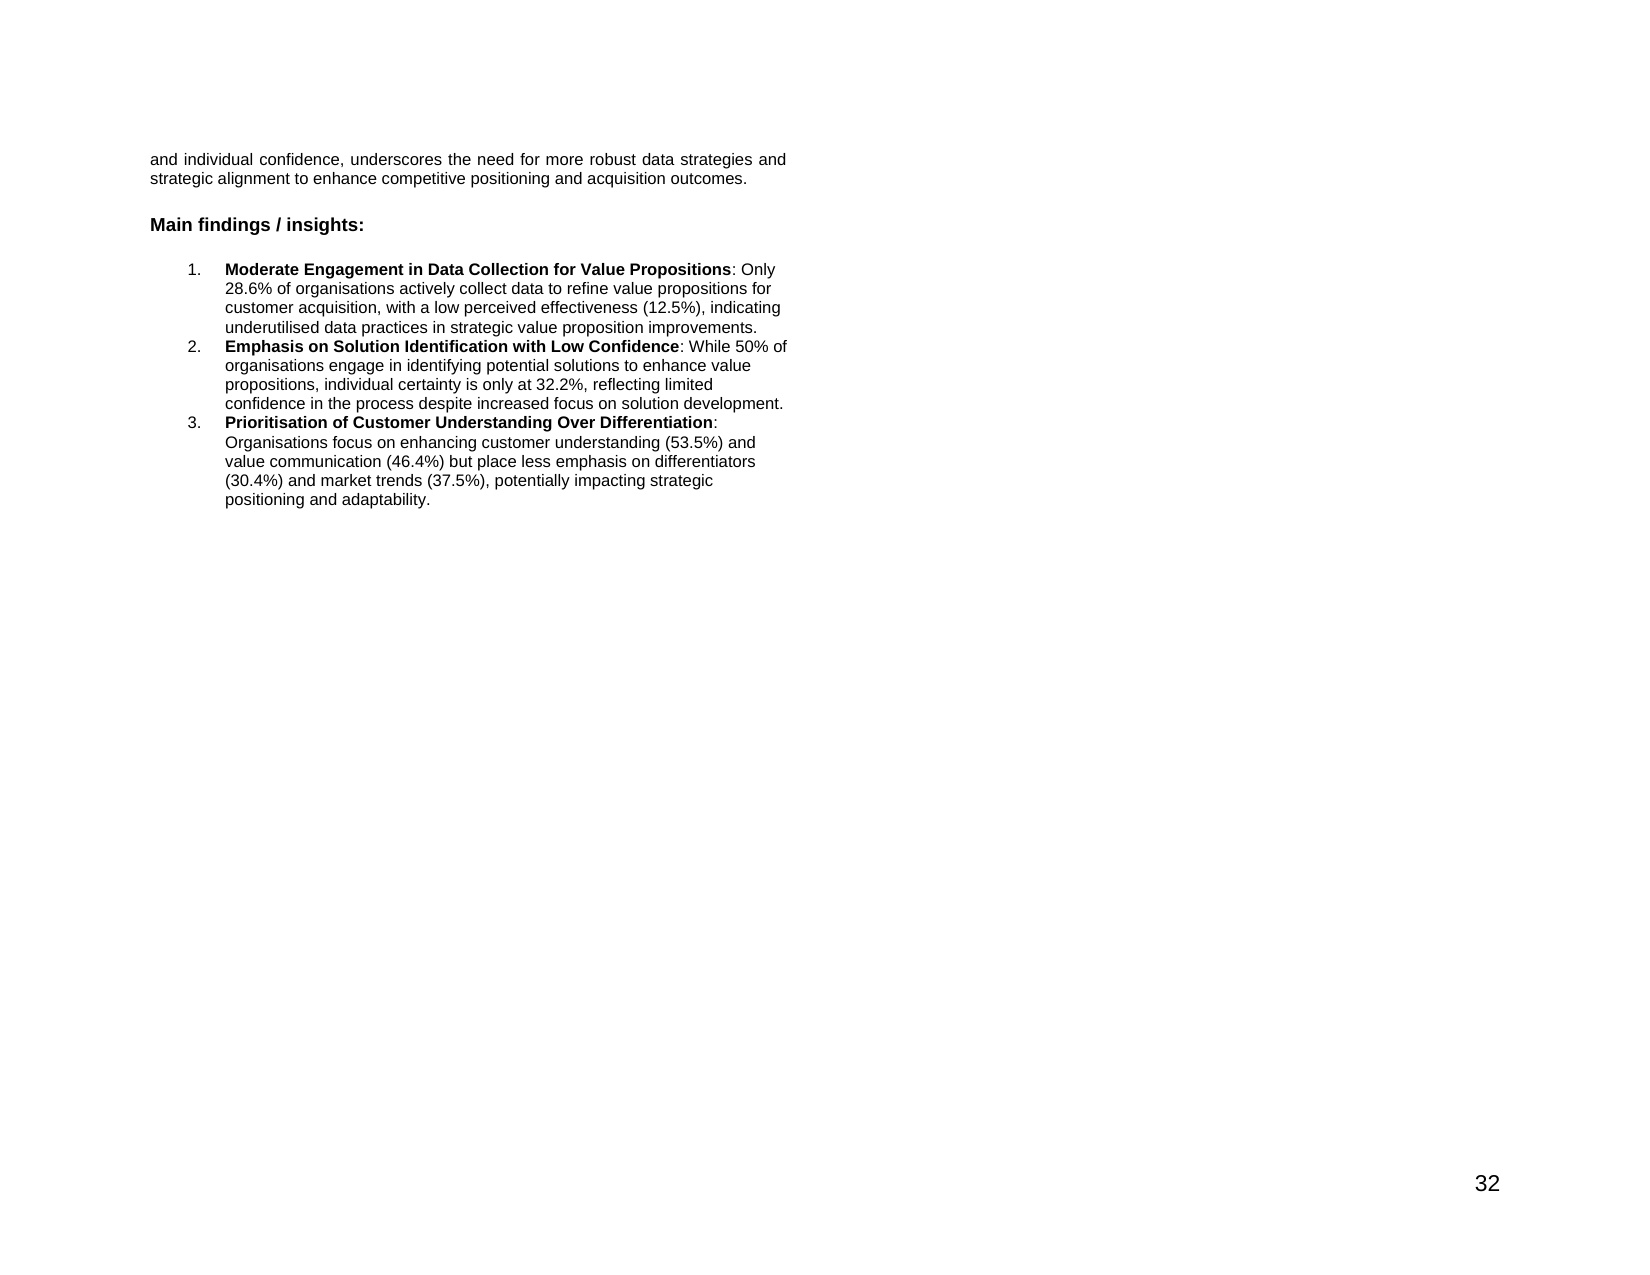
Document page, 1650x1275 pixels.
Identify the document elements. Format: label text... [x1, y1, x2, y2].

list Emphasis on Solution Identification with Low Confidence: While 50% of organisations engage in identifying potential solutions to enhance value propositions, individual certainty is only at 32.2%, reflecting limited confidence in the process despite increased focus on solution development. [187, 337, 787, 413]
list Moderate Engagement in Data Collection for Value Propositions: Only 28.6% of organisations actively collect data to refine value propositions for customer acquisition, with a low perceived effectiveness (12.5%), indicating underutilised data practices in strategic value proposition improvements. [187, 260, 787, 337]
text Main findings / insights: [150, 213, 787, 235]
list Prioritisation of Customer Understanding Over Differentiation: Organisations focus on enhancing customer understanding (53.5%) and value communication (46.4%) but place less emphasis on differentiators (30.4%) and market trends (37.5%), potentially impacting strategic positioning and adaptability. [187, 413, 787, 509]
